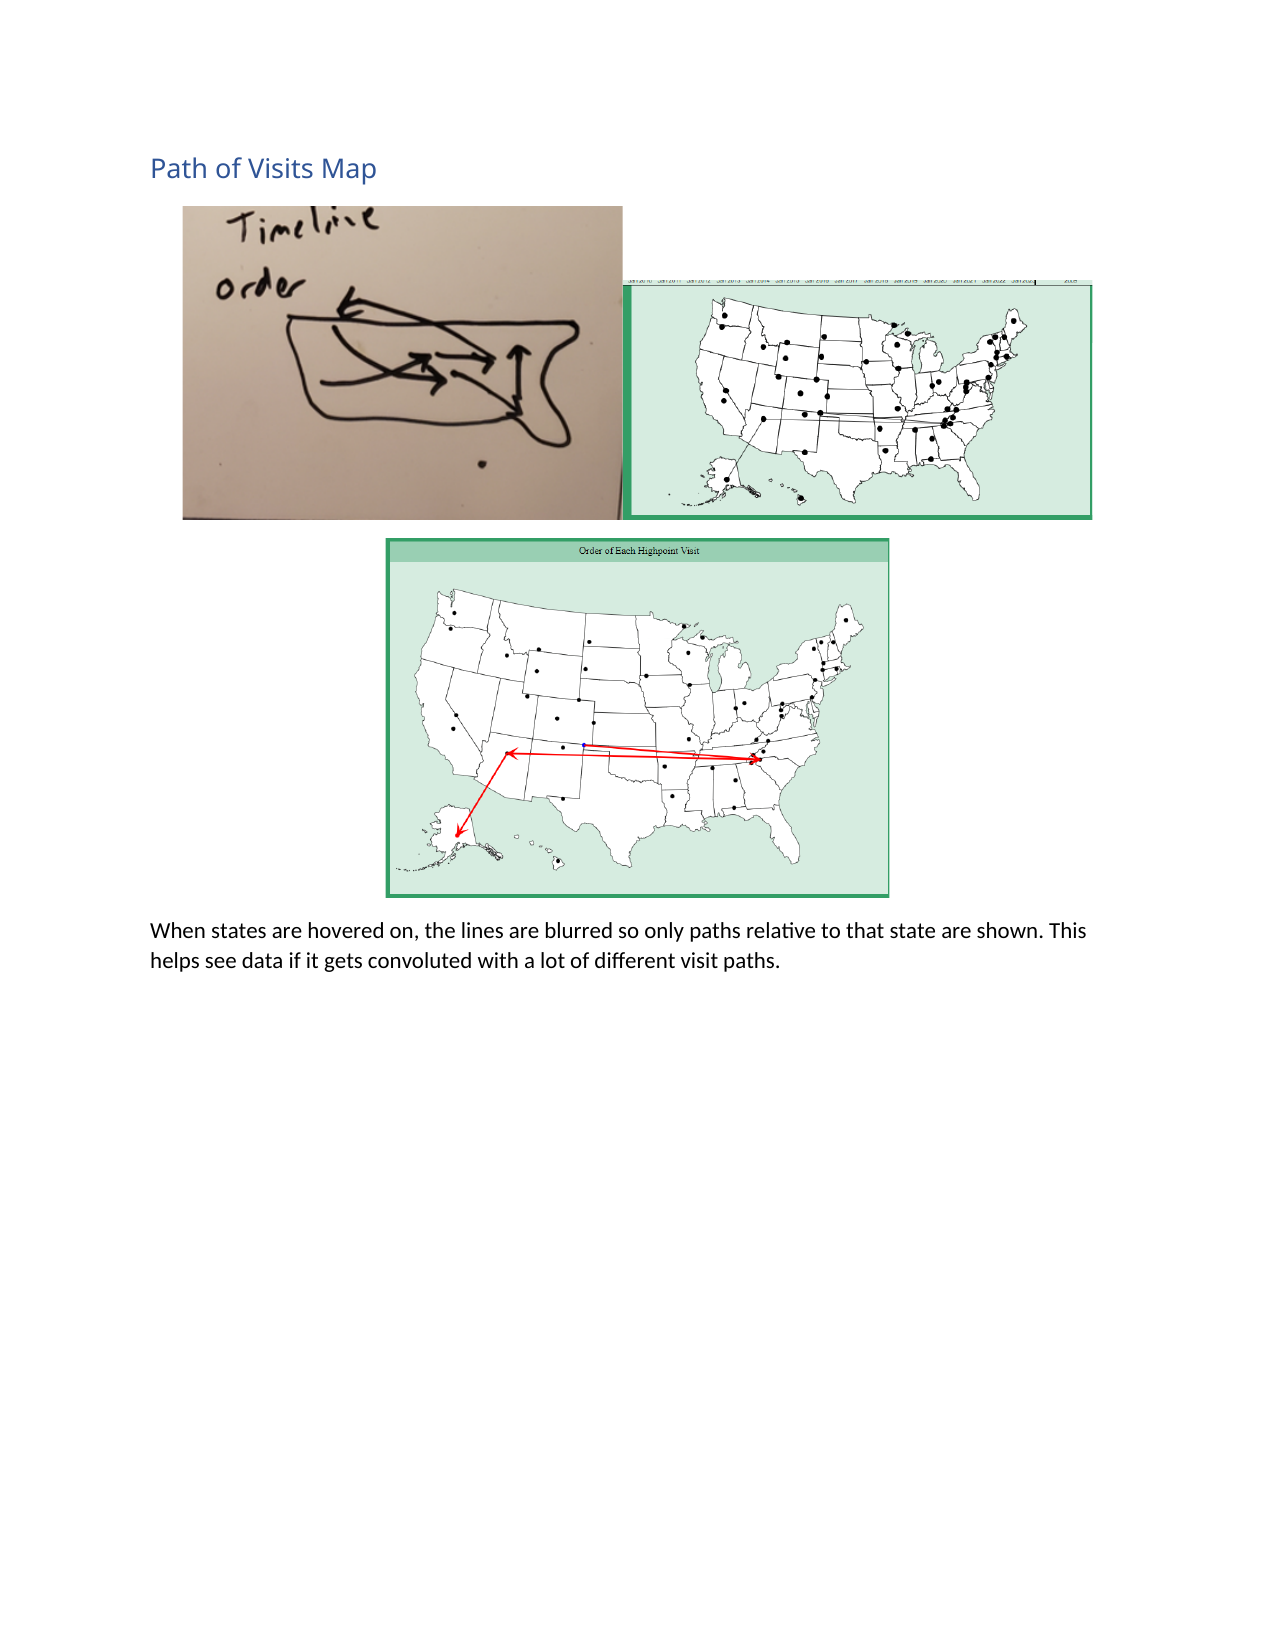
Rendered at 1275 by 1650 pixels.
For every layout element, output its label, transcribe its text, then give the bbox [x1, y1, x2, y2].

picture [182, 206, 1093, 520]
text When states are hovered on, the lines are blurred so only paths relative to that state are shown. This helps see data if it gets convoluted with a lot of different visit paths. [150, 916, 1125, 974]
picture [385, 538, 890, 898]
text Path of Visits Map [150, 150, 1125, 187]
